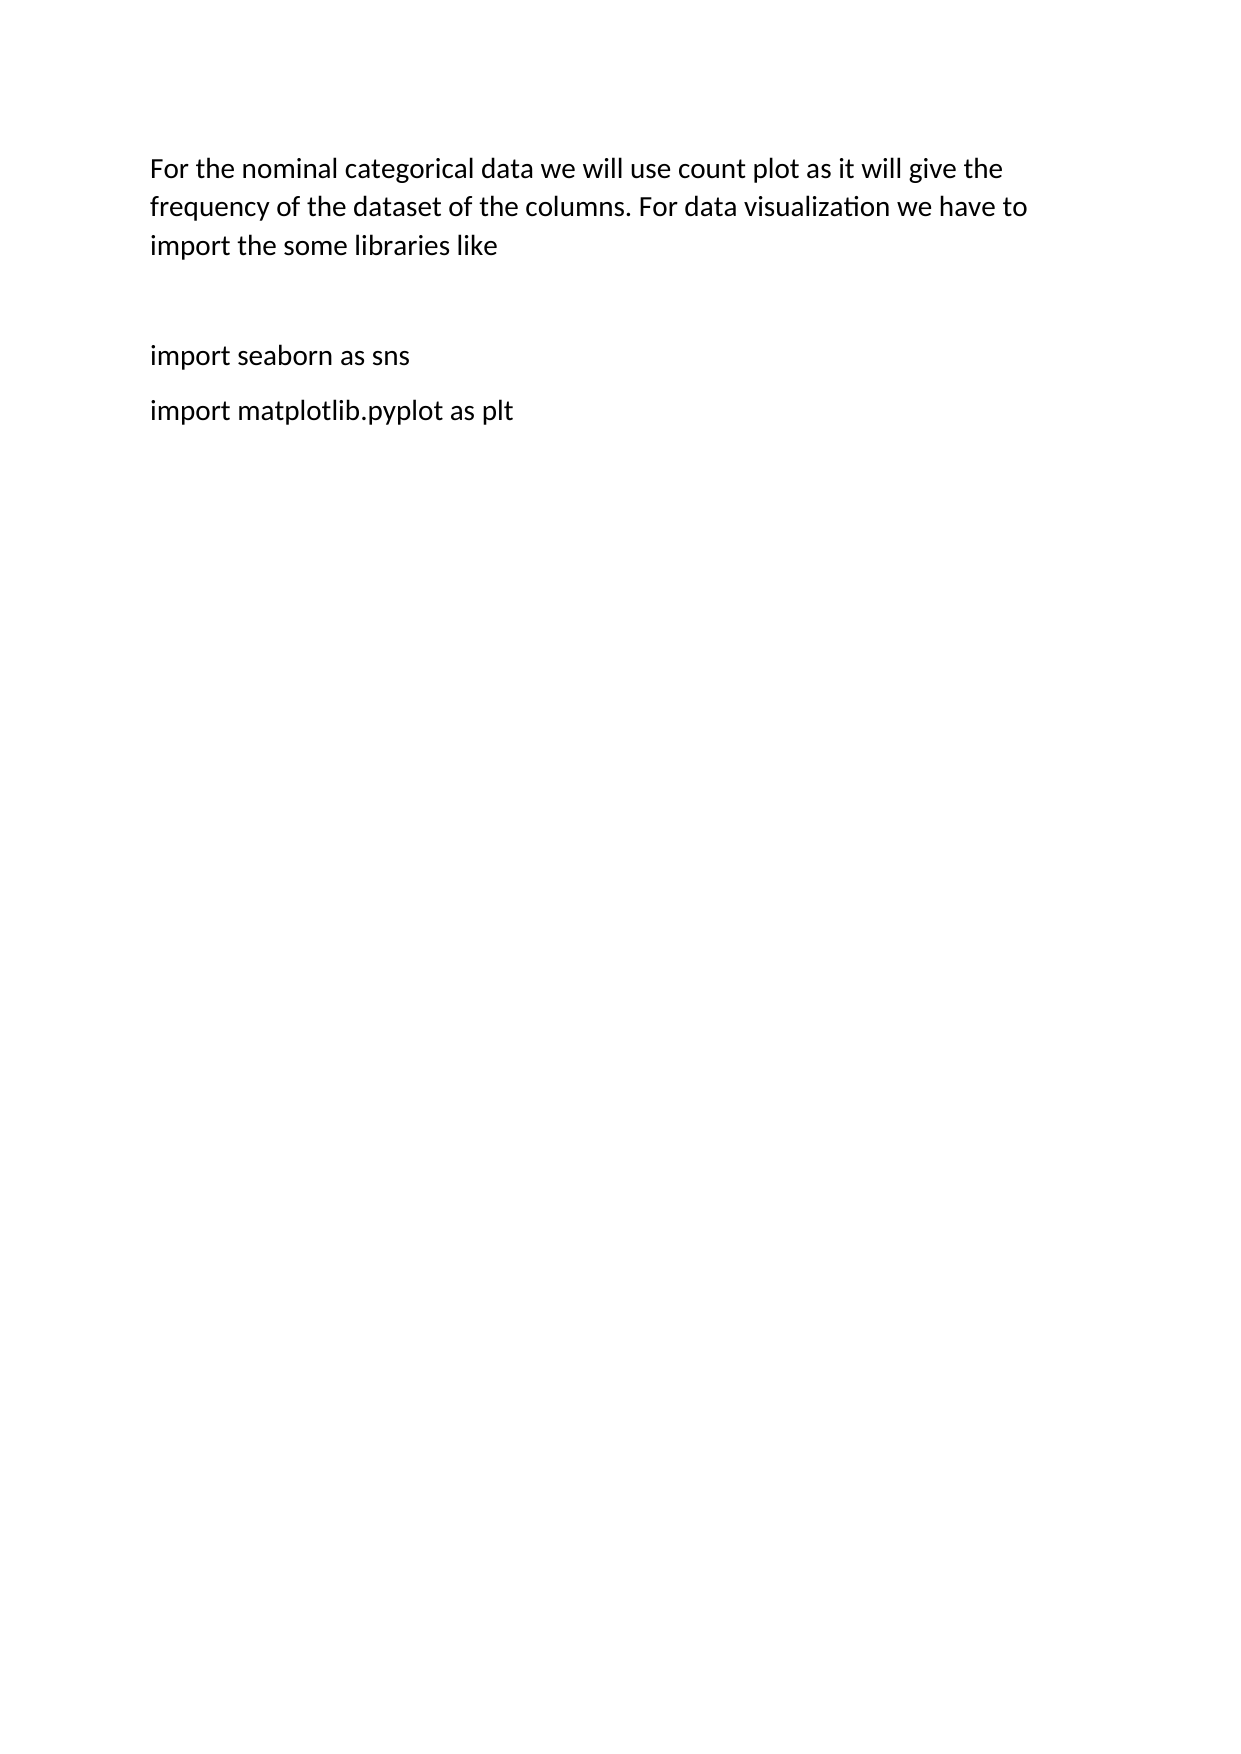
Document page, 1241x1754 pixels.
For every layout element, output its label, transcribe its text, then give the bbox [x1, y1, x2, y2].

text For the nominal categorical data we will use count plot as it will give the frequency of the dataset of the columns. For data visualization we have to import the some libraries like [150, 150, 1090, 262]
text import matplotlib.pyplot as plt [150, 392, 1090, 428]
text import seaborn as sns [150, 337, 1090, 373]
